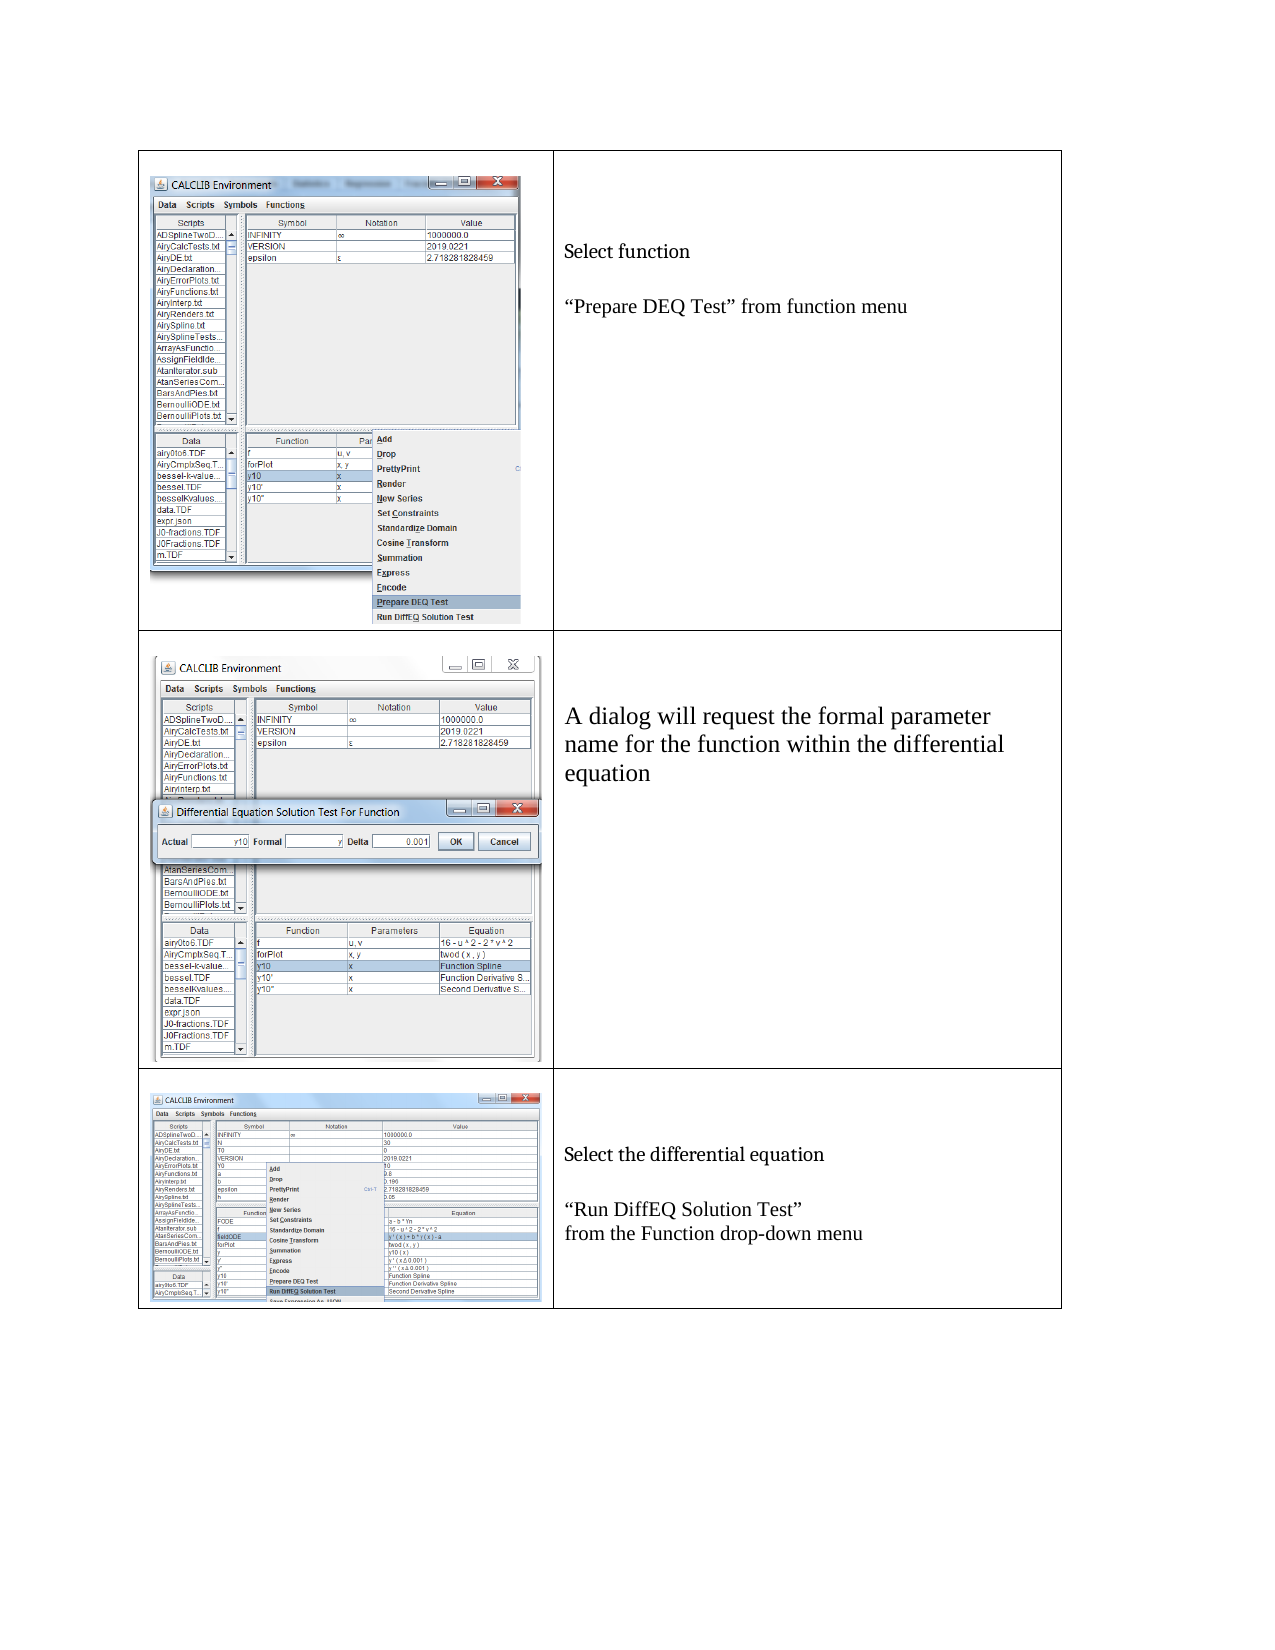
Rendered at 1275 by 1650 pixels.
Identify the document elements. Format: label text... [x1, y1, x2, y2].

table_header Select function “Prepare DEQ Test” from function menu [554, 151, 1061, 630]
table_header [139, 151, 553, 630]
picture [150, 656, 542, 1062]
table_cell Select the differential equation “Run DiffEQ Solution Test” from the Function drop-down menu [554, 1069, 1061, 1308]
table_cell [139, 1069, 553, 1308]
picture [150, 176, 521, 624]
picture [150, 1093, 542, 1302]
table_cell A dialog will request the formal parameter name for the function within the differential equation [554, 631, 1061, 1068]
table_cell [139, 631, 553, 1068]
